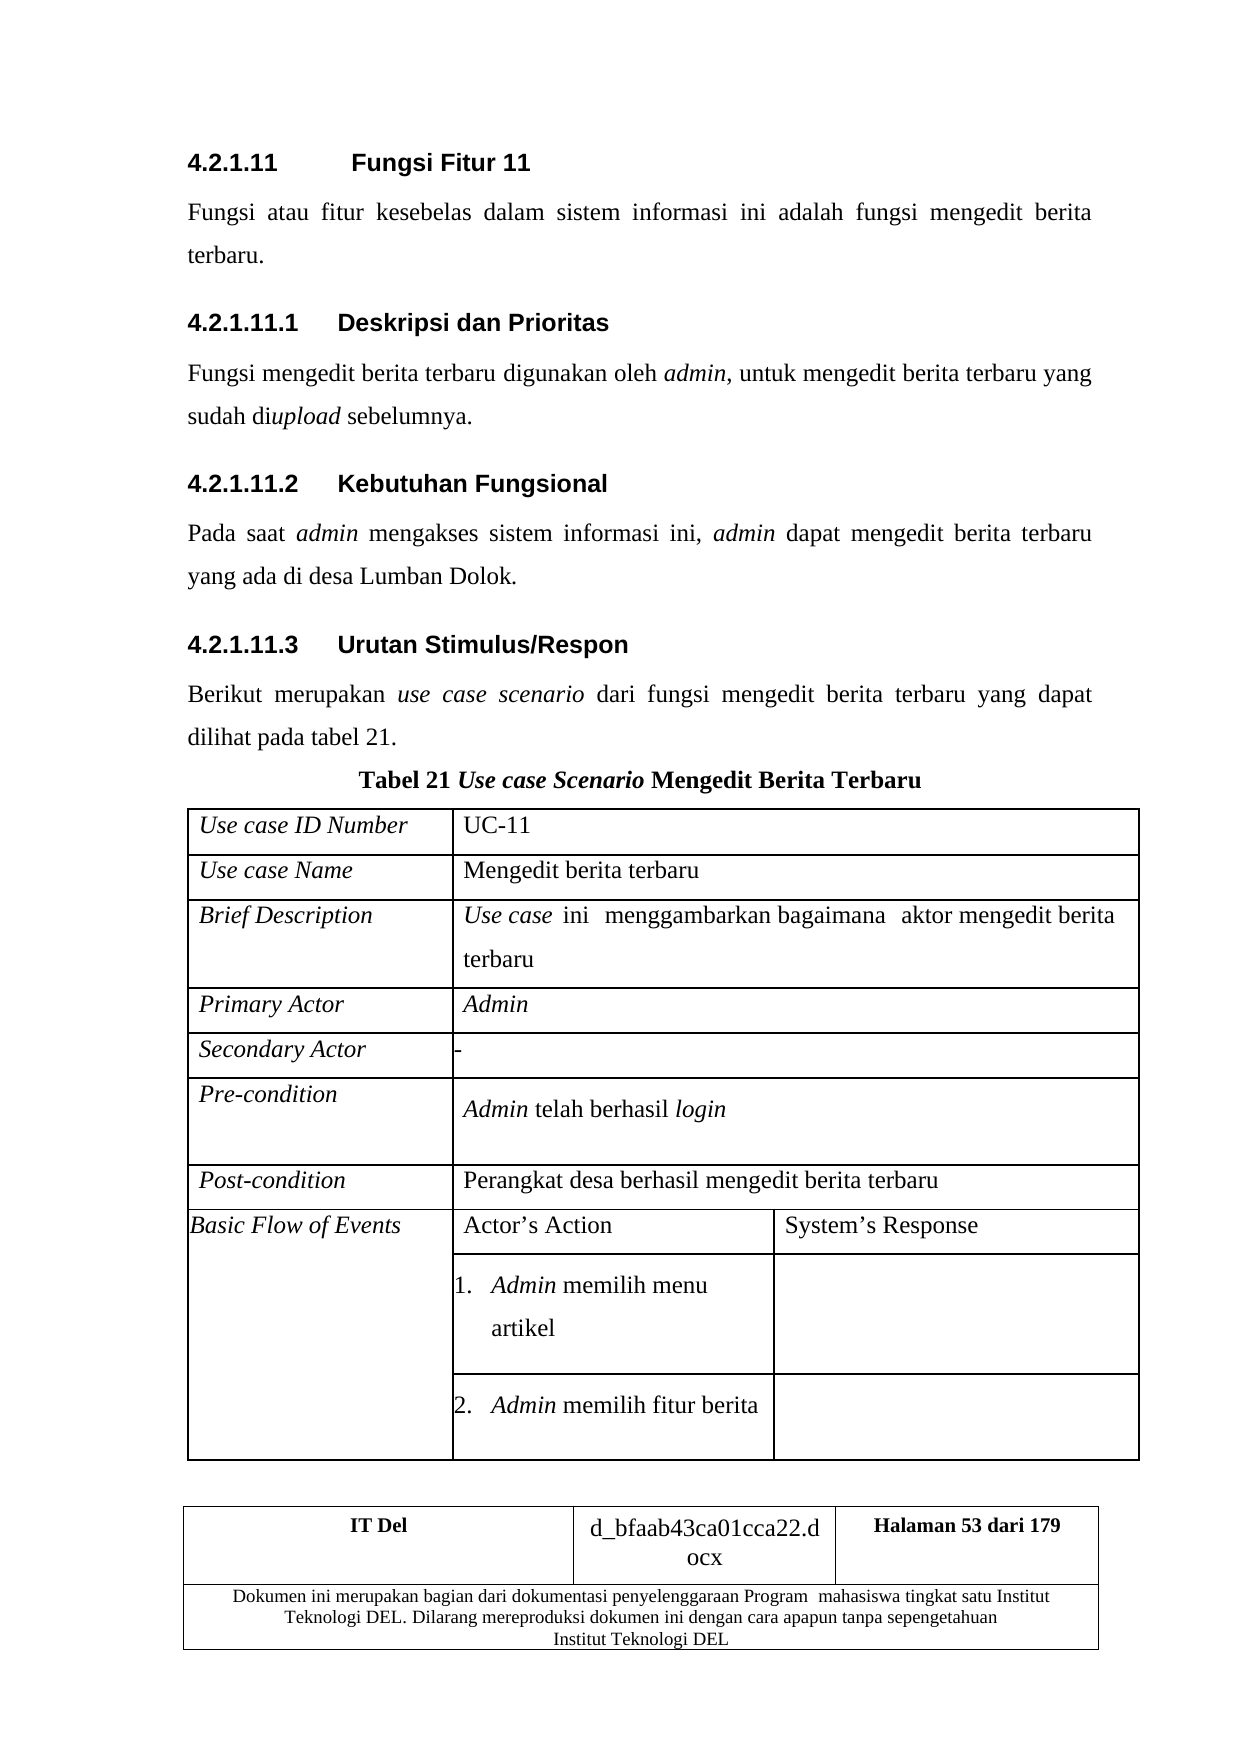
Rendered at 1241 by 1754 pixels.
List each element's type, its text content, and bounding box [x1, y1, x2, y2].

subtitle Deskripsi dan Prioritas [187, 308, 1092, 337]
table_cell System’s Response [775, 1210, 1138, 1253]
table_cell [775, 1255, 1138, 1373]
table_cell Perangkat desa berhasil mengedit berita terbaru [454, 1166, 1138, 1208]
table_cell Pre-condition [189, 1079, 452, 1163]
text Fungsi mengedit berita terbaru digunakan oleh admin, untuk mengedit berita terbaru yang sudah diupload sebelumnya. [187, 358, 1092, 429]
table_cell Secondary Actor [189, 1034, 452, 1077]
table_cell Brief Description [189, 901, 452, 987]
table_cell Use case Name [189, 856, 452, 898]
table_cell Use case ini menggambarkan bagaimana aktor mengedit berita terbaru [454, 901, 1138, 987]
table_cell Admin [454, 989, 1138, 1032]
table_cell - [454, 1034, 1138, 1077]
table_header Use case ID Number [189, 810, 452, 853]
table_cell Actor’s Action [454, 1210, 773, 1253]
table_header UC-11 [454, 810, 1138, 853]
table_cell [454, 1375, 773, 1459]
table_cell Primary Actor [189, 989, 452, 1032]
table_cell [775, 1375, 1138, 1459]
text Pada saat admin mengakses sistem informasi ini, admin dapat mengedit berita terbaru yang ada di desa Lumban Dolok. [187, 518, 1092, 590]
table_cell Mengedit berita terbaru [454, 856, 1138, 898]
subtitle Urutan Stimulus/Respon [187, 629, 1092, 658]
subtitle Fungsi Fitur 11 [187, 148, 1092, 176]
table_cell Basic Flow of Events [189, 1210, 452, 1459]
table_cell Admin telah berhasil login [454, 1079, 1138, 1163]
text Fungsi atau fitur kesebelas dalam sistem informasi ini adalah fungsi mengedit berita terbaru. [187, 197, 1092, 269]
subtitle Kebutuhan Fungsional [187, 469, 1092, 498]
text Berikut merupakan use case scenario dari fungsi mengedit berita terbaru yang dapat dilihat pada tabel 21. [187, 679, 1092, 751]
text Tabel 21 Use case Scenario Mengedit Berita Terbaru [187, 765, 1092, 794]
table_cell Post-condition [189, 1166, 452, 1208]
table_cell Admin memilih menu artikel [454, 1255, 773, 1373]
